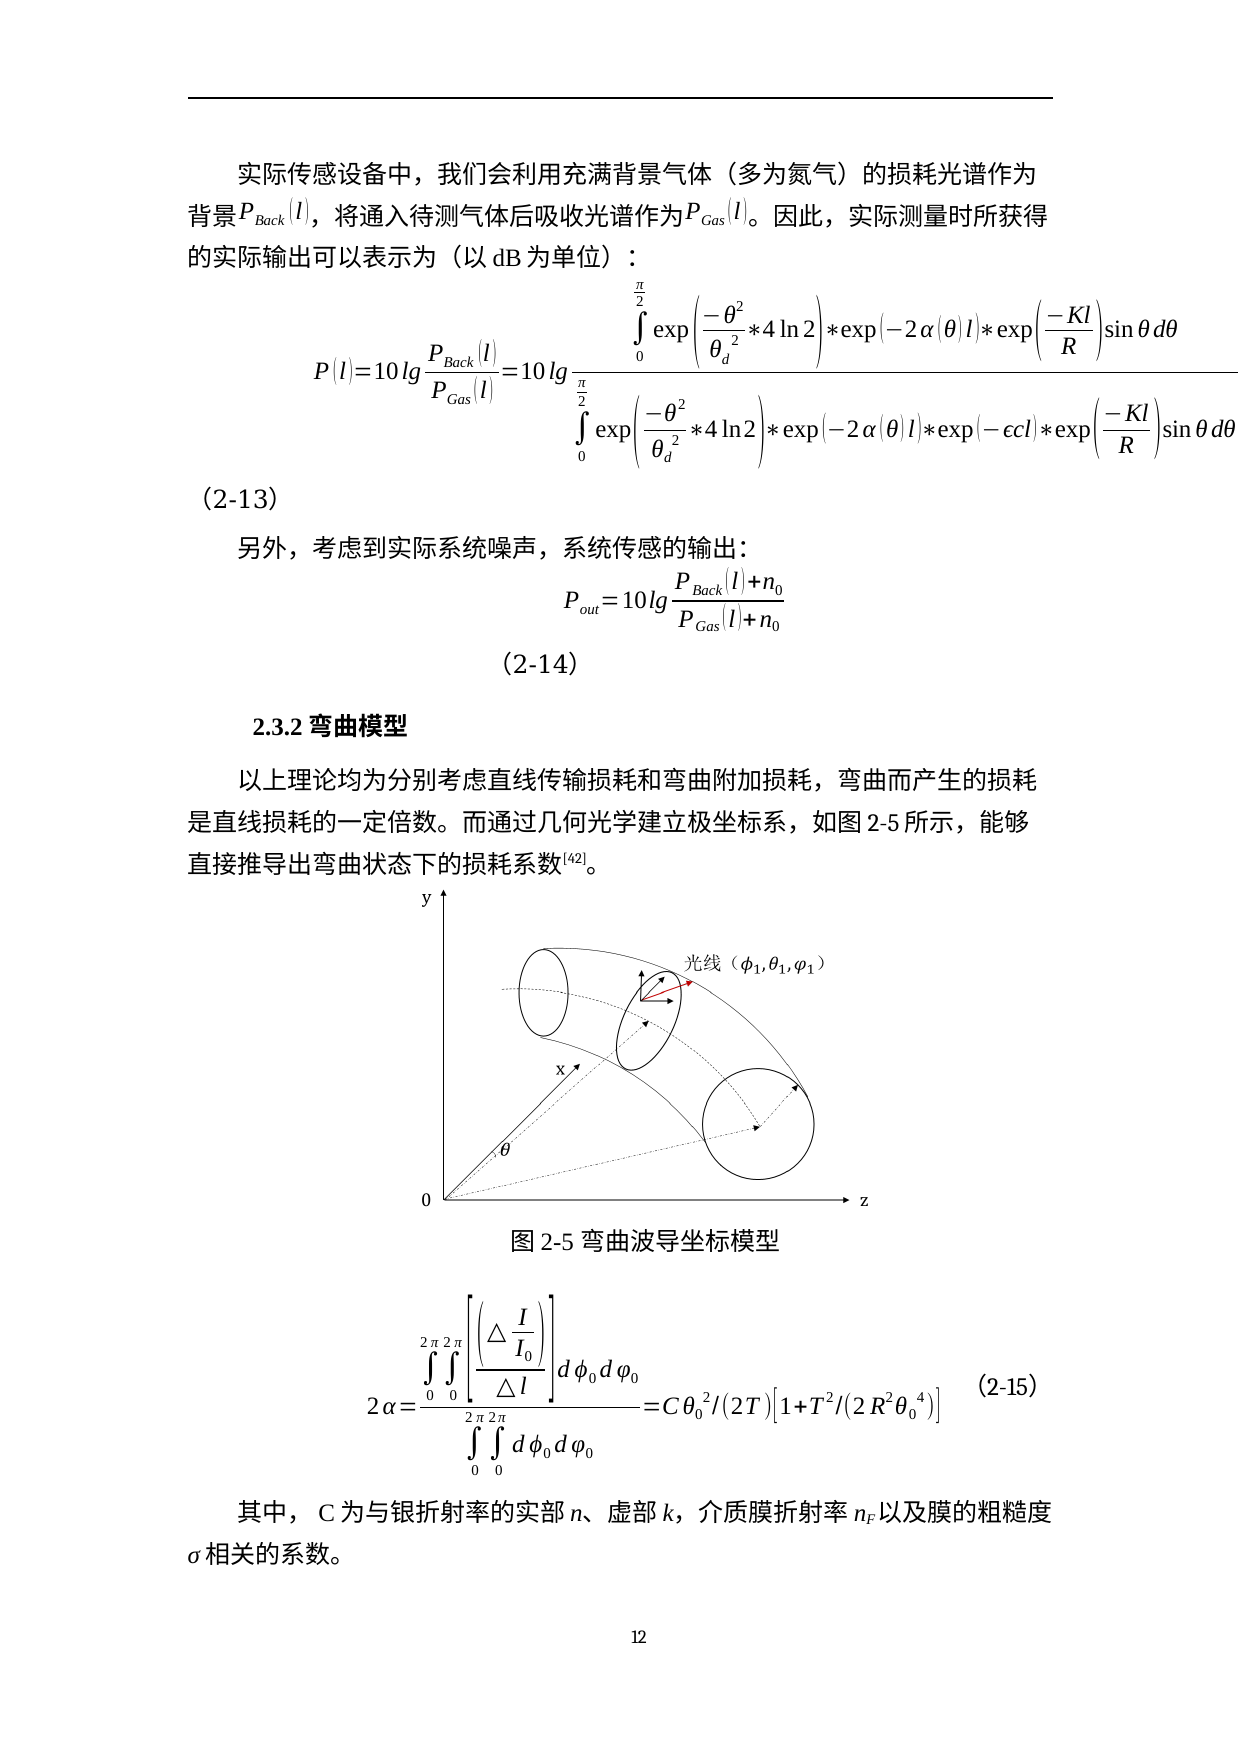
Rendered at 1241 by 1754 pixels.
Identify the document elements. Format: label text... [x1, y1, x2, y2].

text （2-14） [487, 566, 1053, 681]
text 实际传感设备中，我们会利用充满背景气体（多为氮气）的损耗光谱作为背景，将通入待测气体后吸收光谱作为。因此，实际测量时所获得的实际输出可以表示为（以dB为单位）： [187, 150, 1053, 275]
text （2-13） [187, 275, 1053, 515]
text （2-15） [187, 1294, 1053, 1479]
picture [408, 881, 882, 1215]
subtitle 2.3.2 弯曲模型 [202, 702, 1053, 744]
text 图2-5 弯曲波导坐标模型 [187, 1222, 1053, 1258]
text 另外，考虑到实际系统噪声，系统传感的输出： [187, 524, 1053, 566]
text 其中， C为与银折射率的实部n、虚部k，介质膜折射率nF以及膜的粗糙度σ相关的系数。 [187, 1488, 1053, 1572]
text 以上理论均为分别考虑直线传输损耗和弯曲附加损耗，弯曲而产生的损耗是直线损耗的一定倍数。而通过几何光学建立极坐标系，如图2-5所示，能够直接推导出弯曲状态下的损耗系数[42]。 [187, 756, 1053, 881]
